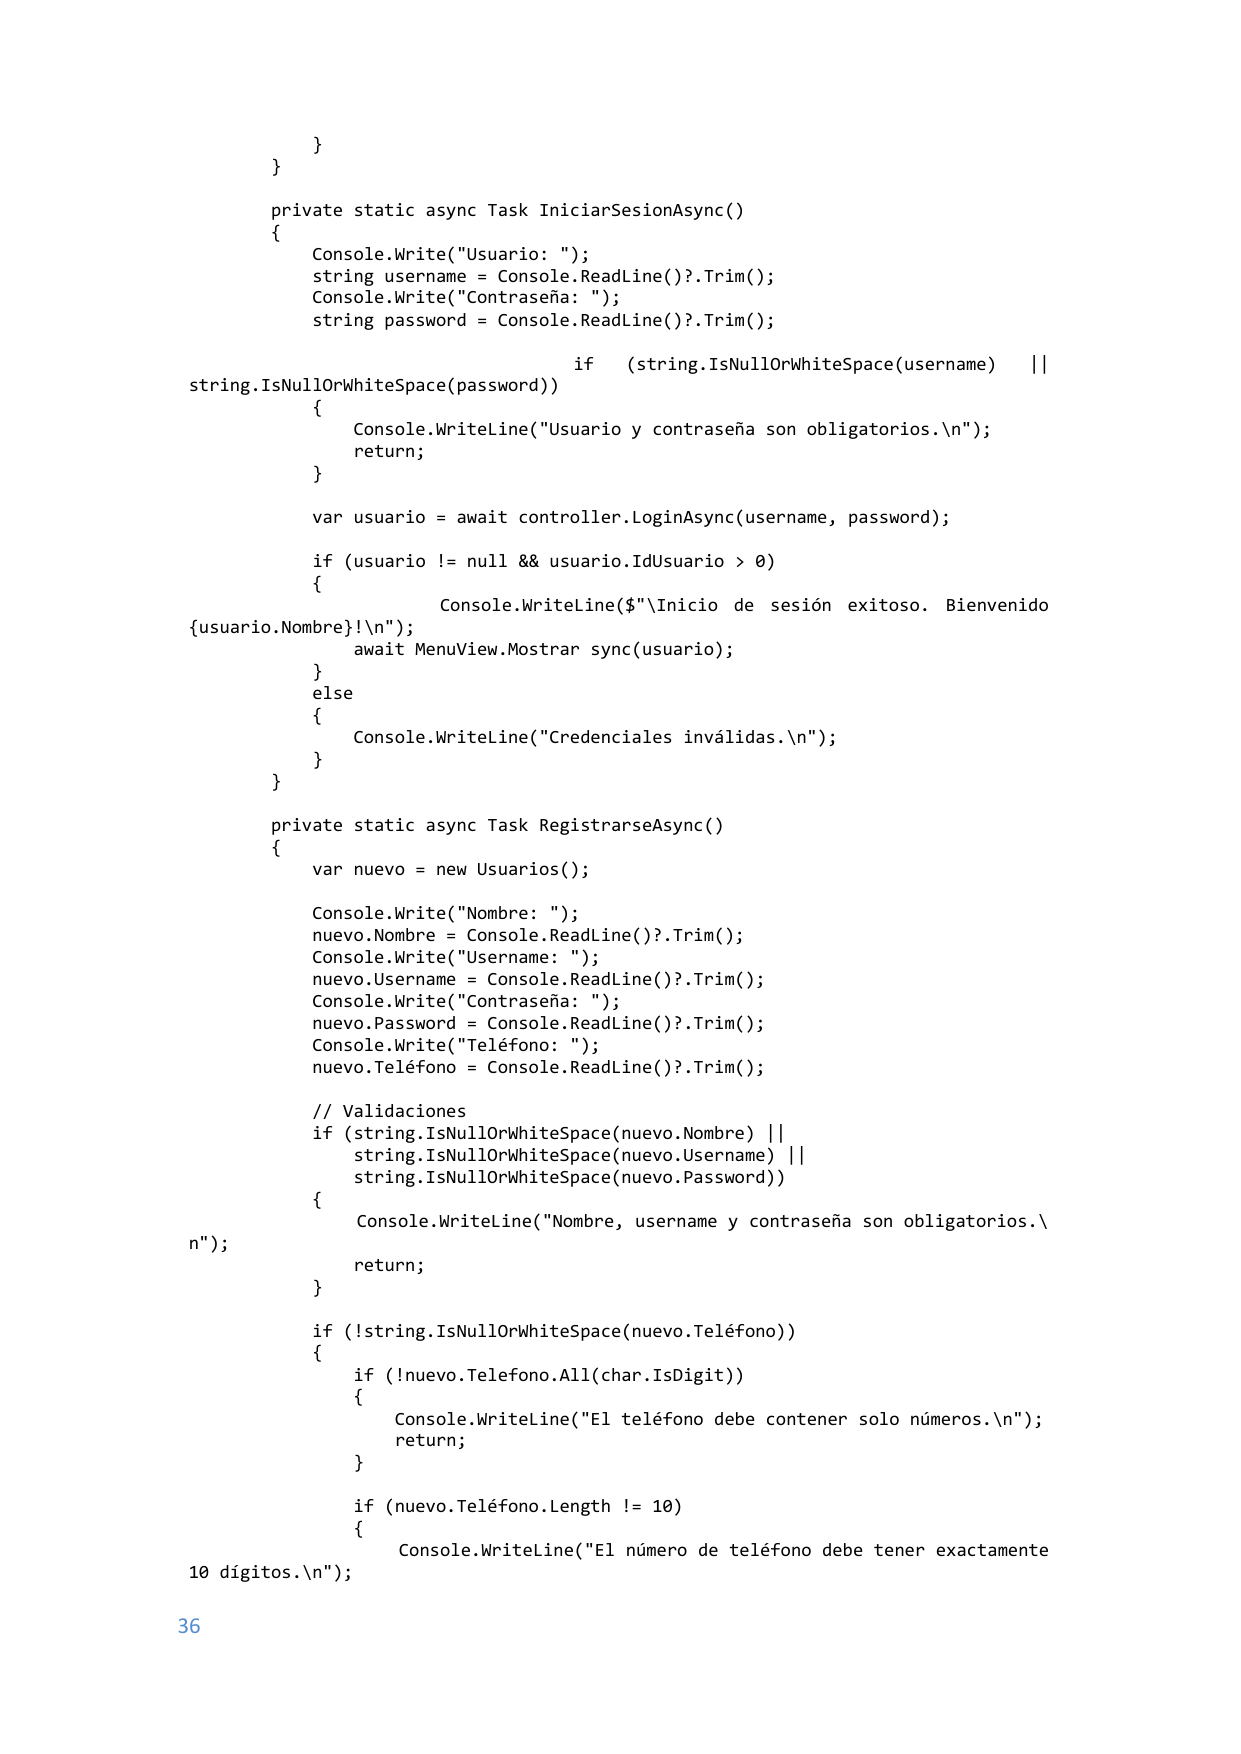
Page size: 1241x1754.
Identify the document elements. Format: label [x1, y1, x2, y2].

table_header [177, 133, 1062, 1583]
